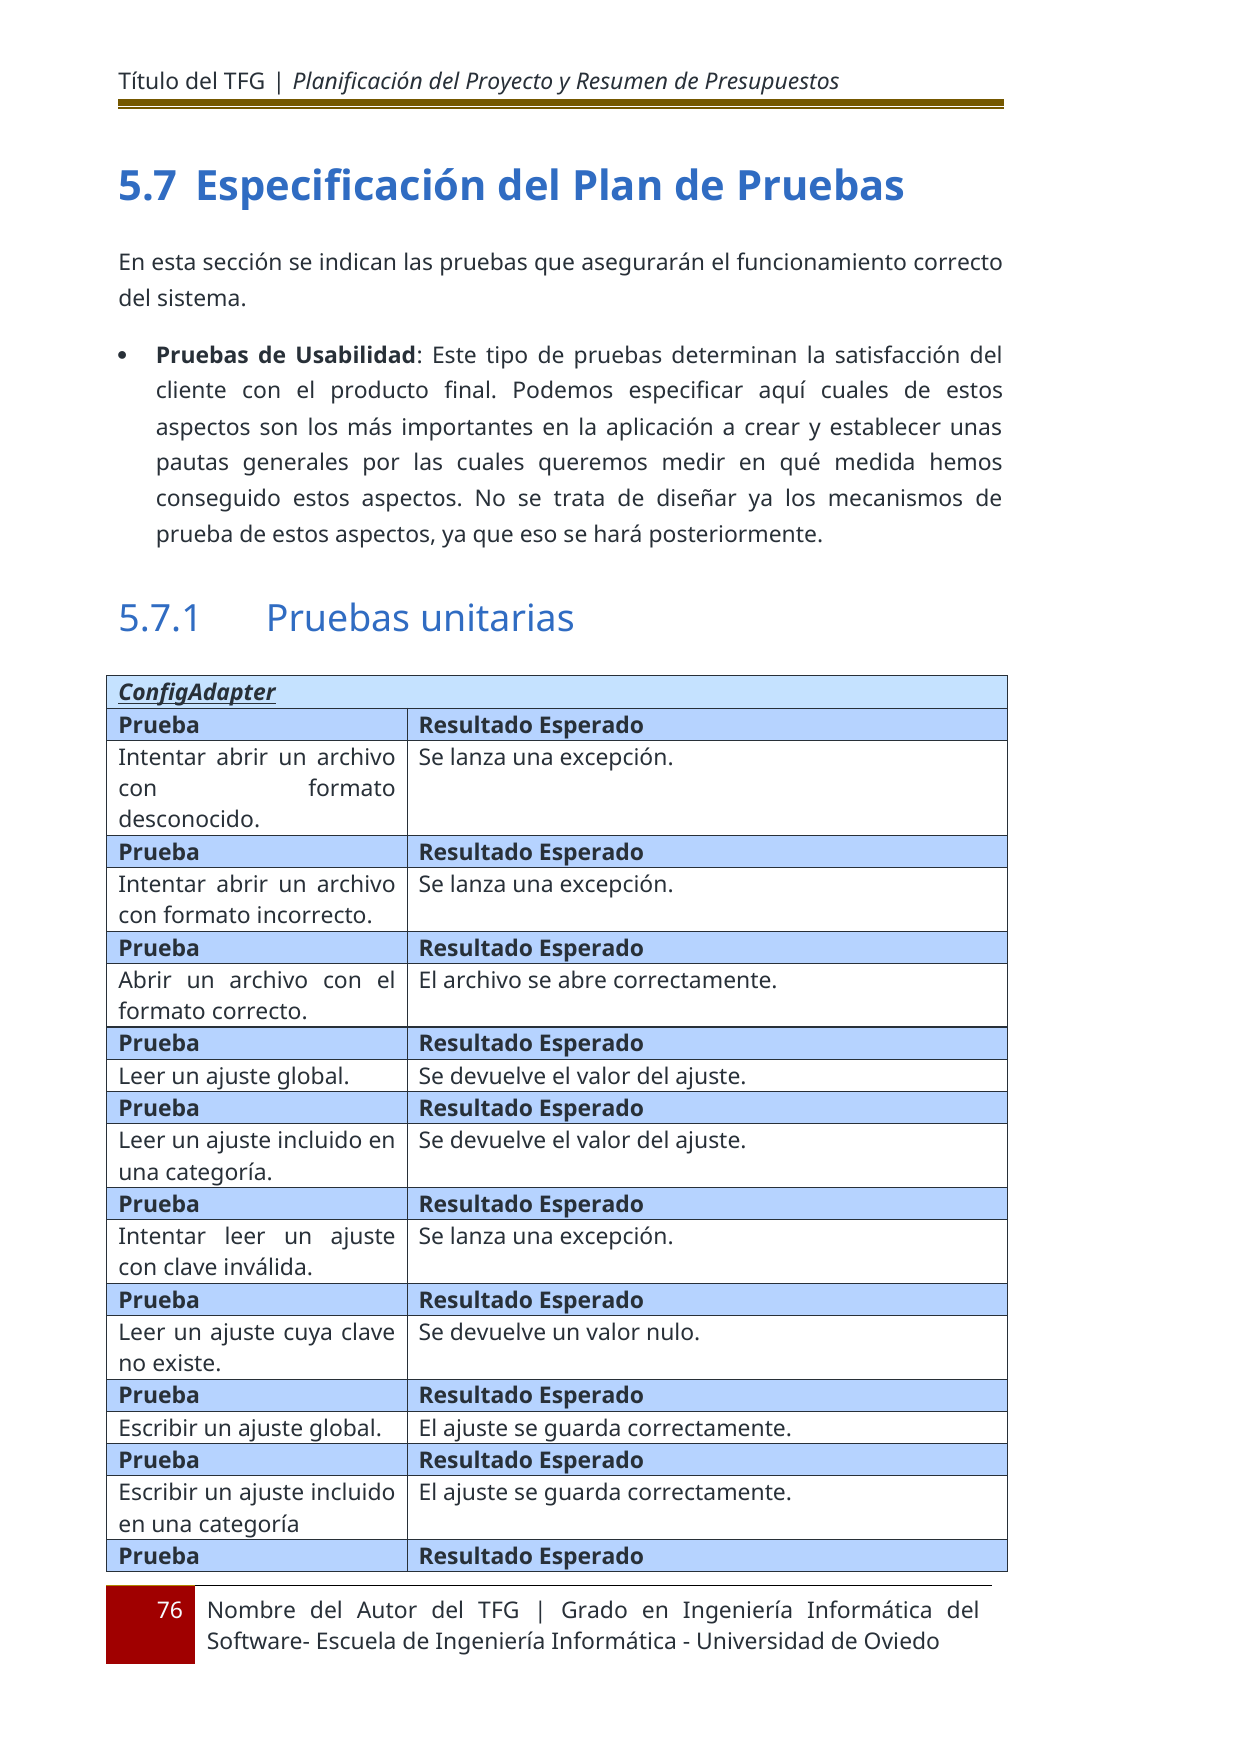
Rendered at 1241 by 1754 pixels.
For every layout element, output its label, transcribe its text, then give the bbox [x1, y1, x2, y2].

table_cell El ajuste se guarda correctamente. [408, 1476, 1007, 1539]
table_cell Leer un ajuste incluido en una categoría. [107, 1124, 407, 1187]
table_cell Prueba [107, 836, 407, 867]
table_cell Prueba [107, 1092, 407, 1123]
table_cell Escribir un ajuste global. [107, 1412, 407, 1443]
table_cell Resultado Esperado [408, 1444, 1007, 1475]
table_cell El archivo se abre correctamente. [408, 964, 1007, 1026]
table_cell Prueba [107, 1540, 407, 1571]
subtitle Pruebas unitarias [118, 592, 1004, 643]
table_cell Resultado Esperado [408, 1188, 1007, 1219]
subtitle Especificación del Plan de Pruebas [118, 156, 1004, 212]
table_header ConfigAdapter [107, 676, 1007, 708]
table_cell Prueba [107, 1284, 407, 1315]
table_cell Se lanza una excepción. [408, 868, 1007, 931]
table_cell Prueba [107, 932, 407, 963]
table_cell Resultado Esperado [408, 709, 1007, 740]
table_cell Se devuelve el valor del ajuste. [408, 1124, 1007, 1187]
list Pruebas de Usabilidad: Este tipo de pruebas determinan la satisfacción del cliente con el producto final. Podemos especificar aquí cuales de estos aspectos son los más importantes en la aplicación a crear y establecer unas pautas generales por las cuales queremos medir en qué medida hemos conseguido estos aspectos. No se trata de diseñar ya los mecanismos de prueba de estos aspectos, ya que eso se hará posteriormente. [118, 338, 1004, 549]
table_cell Se lanza una excepción. [408, 741, 1007, 835]
table_cell Prueba [107, 1444, 407, 1475]
table_cell Escribir un ajuste incluido en una categoría [107, 1476, 407, 1539]
table_cell Resultado Esperado [408, 1028, 1007, 1059]
table_cell Prueba [107, 1380, 407, 1411]
table_cell Resultado Esperado [408, 1540, 1007, 1571]
table_cell Resultado Esperado [408, 1092, 1007, 1123]
table_cell Se lanza una excepción. [408, 1220, 1007, 1283]
table_cell Resultado Esperado [408, 932, 1007, 963]
table_cell Resultado Esperado [408, 1380, 1007, 1411]
table_cell El ajuste se guarda correctamente. [408, 1412, 1007, 1443]
text En esta sección se indican las pruebas que asegurarán el funcionamiento correcto del sistema. [118, 246, 1004, 313]
table_cell Resultado Esperado [408, 1284, 1007, 1315]
table_cell Se devuelve el valor del ajuste. [408, 1060, 1007, 1091]
table_cell Abrir un archivo con el formato correcto. [107, 964, 407, 1026]
table_cell Leer un ajuste global. [107, 1060, 407, 1091]
table_cell Intentar leer un ajuste con clave inválida. [107, 1220, 407, 1283]
table_cell Prueba [107, 1028, 407, 1059]
table_cell Intentar abrir un archivo con formato desconocido. [107, 741, 407, 835]
table_cell Prueba [107, 709, 407, 740]
table_cell Intentar abrir un archivo con formato incorrecto. [107, 868, 407, 931]
table_cell Leer un ajuste cuya clave no existe. [107, 1316, 407, 1378]
table_cell Resultado Esperado [408, 836, 1007, 867]
table_cell Se devuelve un valor nulo. [408, 1316, 1007, 1378]
table_cell Prueba [107, 1188, 407, 1219]
